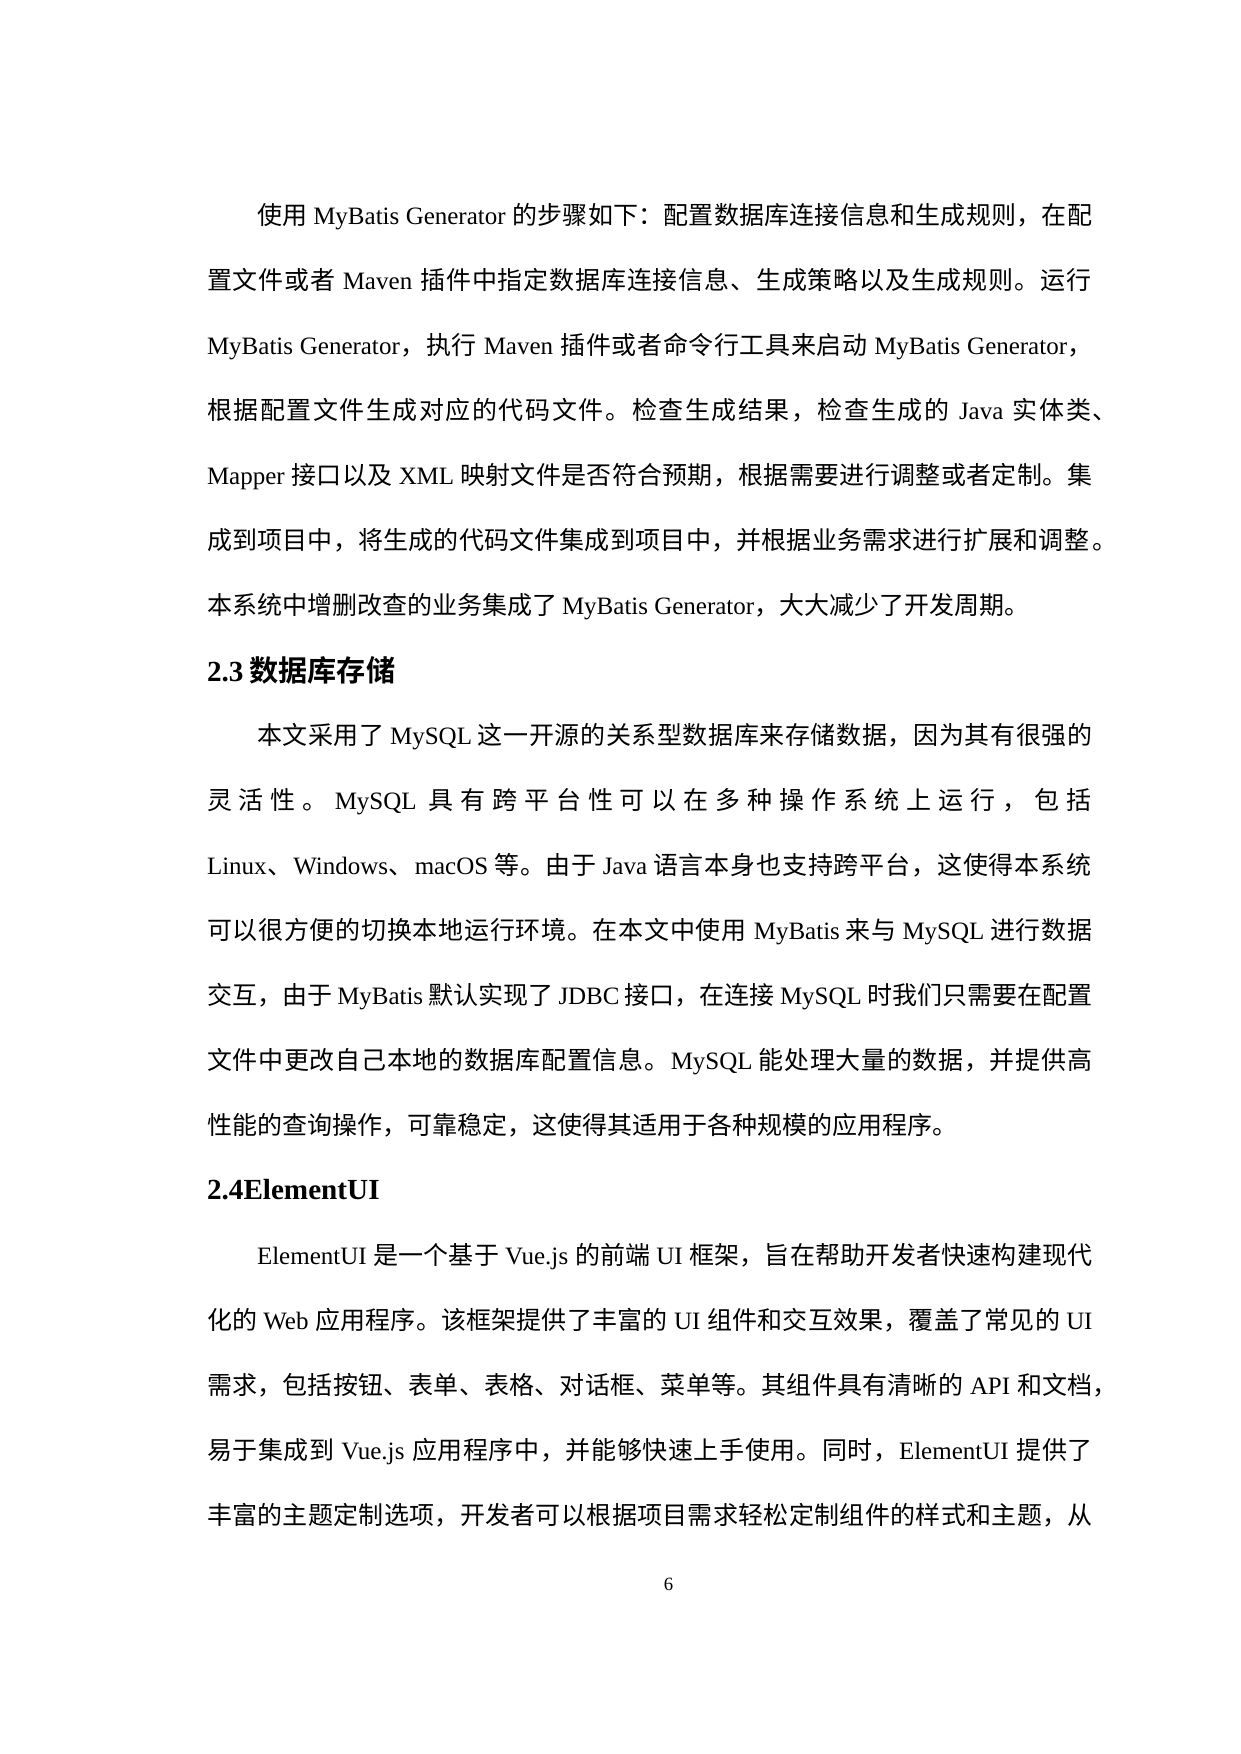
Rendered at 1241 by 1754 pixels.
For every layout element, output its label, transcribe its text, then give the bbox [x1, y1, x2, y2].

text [207, 1221, 1092, 1546]
text 使用 MyBatis Generator 的步骤如下：配置数据库连接信息和生成规则，在配置文件或者 Maven 插件中指定数据库连接信息、生成策略以及生成规则。运行 MyBatis Generator，执行 Maven 插件或者命令行工具来启动 MyBatis Generator，根据配置文件生成对应的代码文件。检查生成结果，检查生成的 Java 实体类、Mapper 接口以及 XML 映射文件是否符合预期，根据需要进行调整或者定制。集成到项目中，将生成的代码文件集成到项目中，并根据业务需求进行扩展和调整。本系统中增删改查的业务集成了MyBatis Generator，大大减少了开发周期。 [207, 181, 1092, 636]
subtitle 2.3数据库存储 [207, 636, 1092, 701]
text 本文采用了MySQL这一开源的关系型数据库来存储数据，因为其有很强的灵活性。MySQL具有跨平台性可以在多种操作系统上运行，包括Linux、Windows、macOS等。由于Java语言本身也支持跨平台，这使得本系统可以很方便的切换本地运行环境。在本文中使用MyBatis来与MySQL进行数据交互，由于MyBatis默认实现了JDBC接口，在连接MySQL时我们只需要在配置文件中更改自己本地的数据库配置信息。MySQL能处理大量的数据，并提供高性能的查询操作，可靠稳定，这使得其适用于各种规模的应用程序。 [207, 701, 1092, 1156]
subtitle 2.4ElementUI [207, 1156, 1092, 1221]
